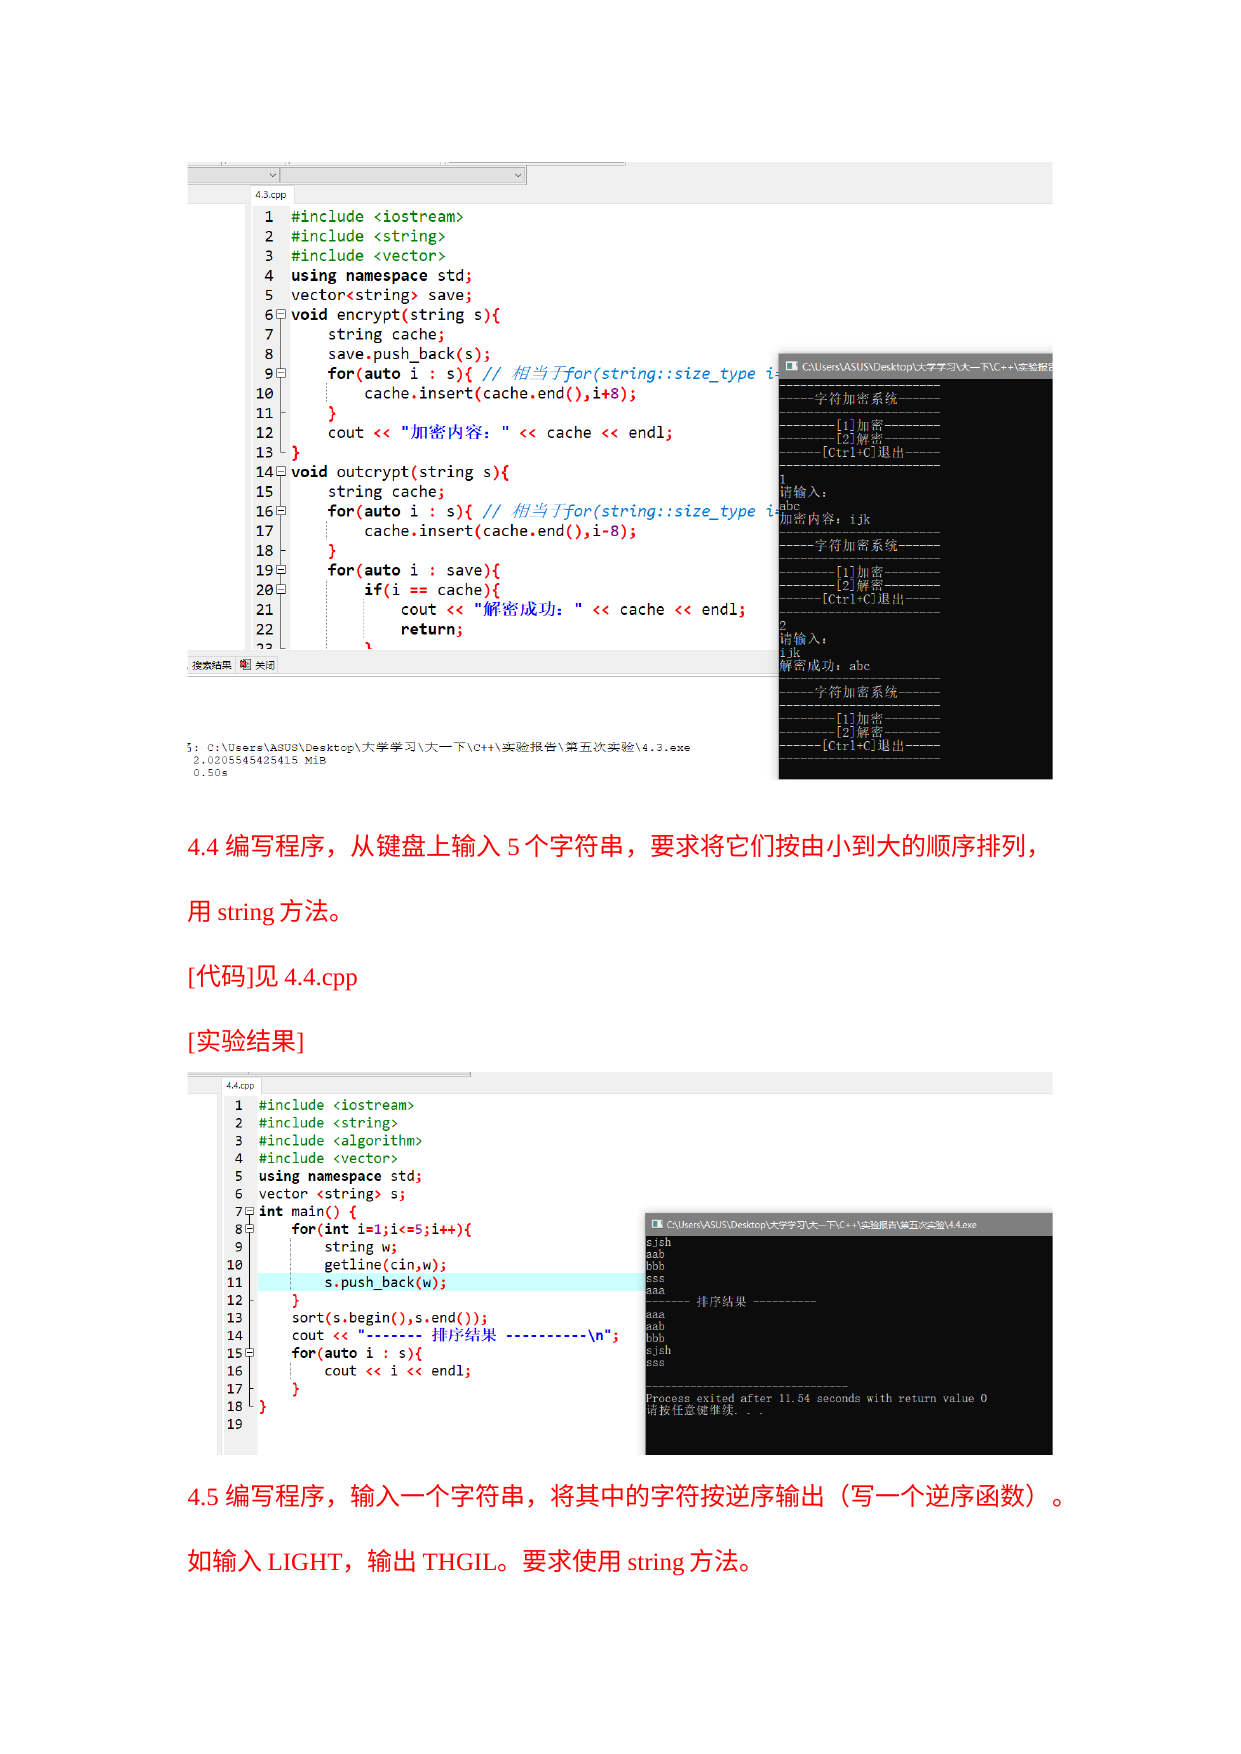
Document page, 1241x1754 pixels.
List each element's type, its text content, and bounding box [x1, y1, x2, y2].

picture [187, 162, 1053, 780]
text 4.5 编写程序，输入一个字符串，将其中的字符按逆序输出（写一个逆序函数）。如输入LIGHT，输出THGIL。要求使用string方法。 [187, 1462, 1053, 1592]
picture [187, 1072, 1053, 1455]
text 4.4 编写程序，从键盘上输入5个字符串，要求将它们按由小到大的顺序排列，用string方法。 [187, 812, 1053, 942]
text [实验结果] [187, 1007, 1053, 1072]
text [代码]见4.4.cpp [187, 942, 1053, 1007]
